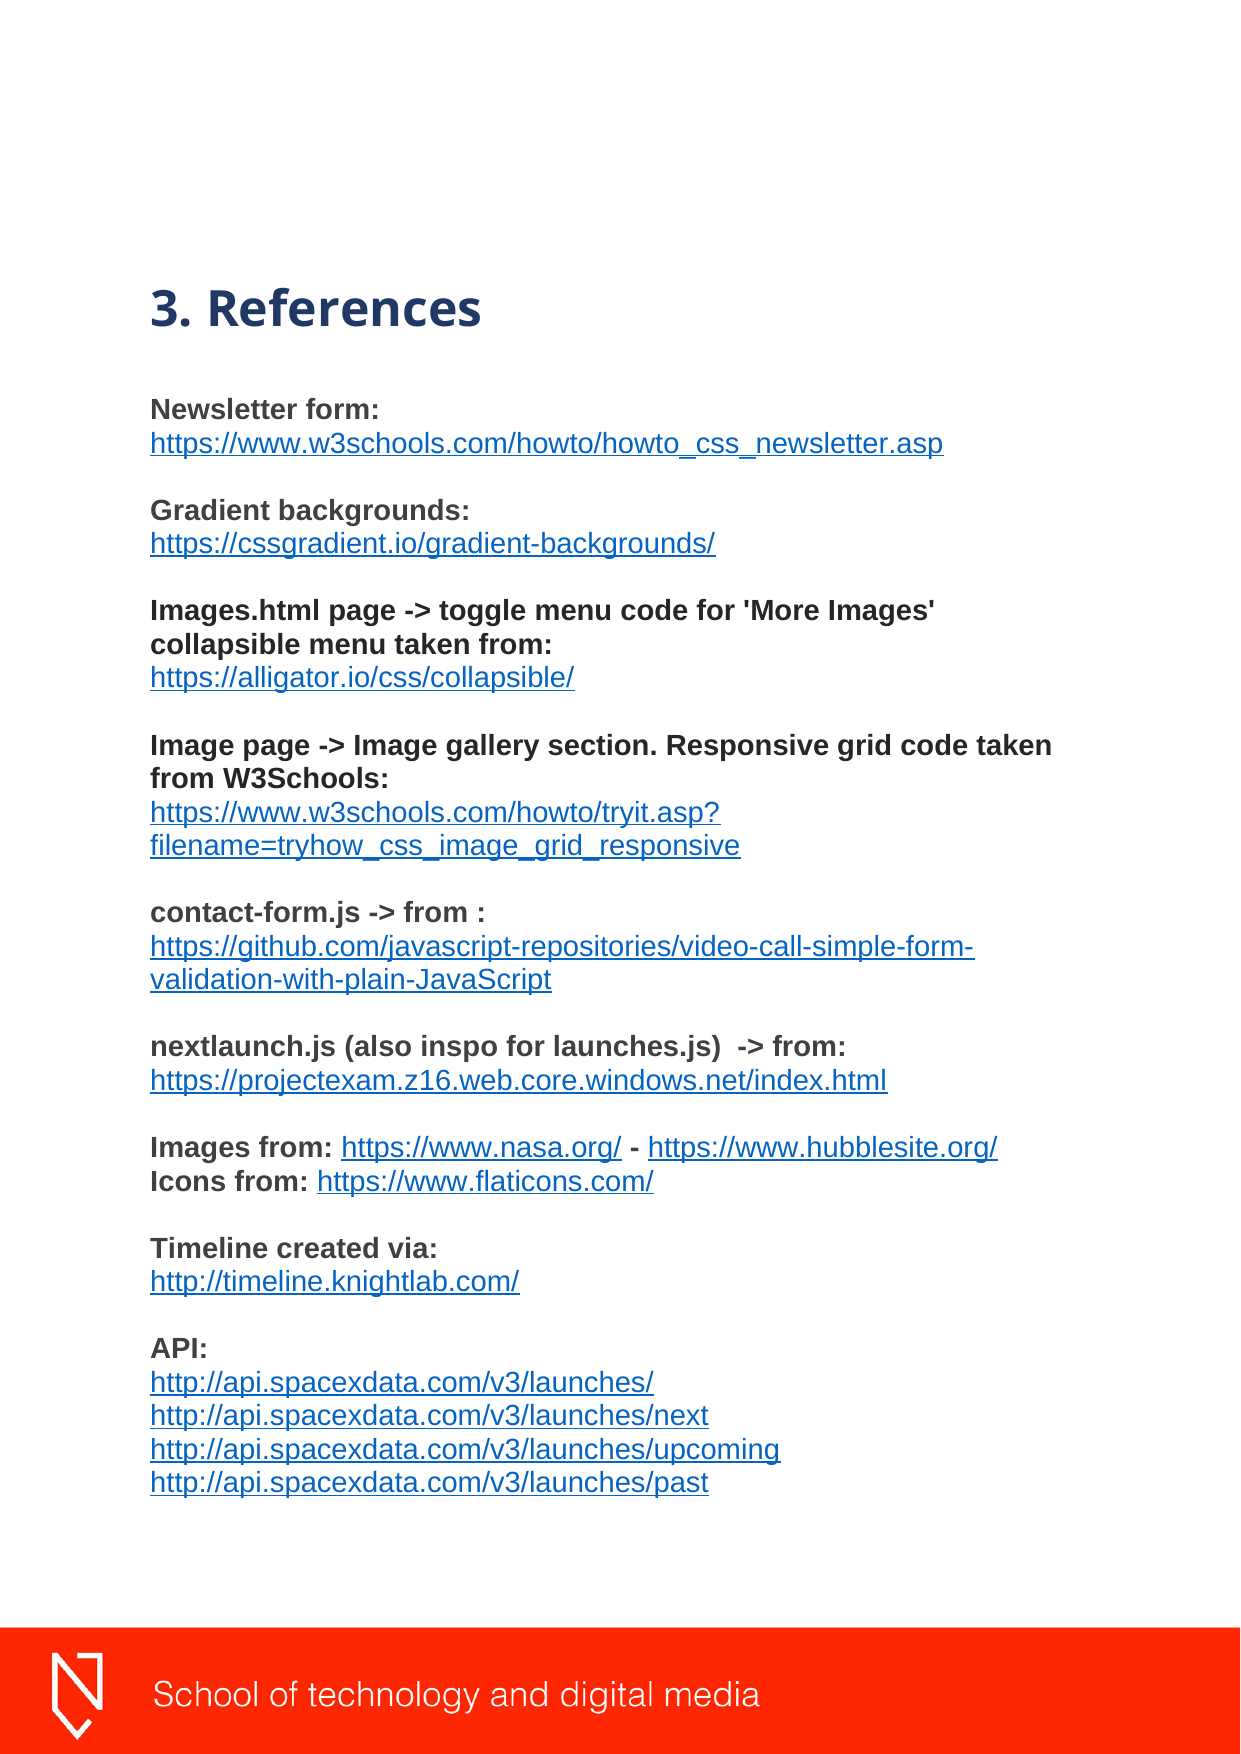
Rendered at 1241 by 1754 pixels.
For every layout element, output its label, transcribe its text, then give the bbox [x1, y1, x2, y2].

text http://api.spacexdata.com/v3/launches/next [150, 1398, 1090, 1432]
text Timeline created via: [150, 1231, 1090, 1264]
text Newsletter form: [150, 392, 1090, 426]
text Icons from: https://www.flaticons.com/ [150, 1163, 1090, 1197]
text Images from: https://www.nasa.org/ - https://www.hubblesite.org/ [150, 1130, 1090, 1163]
text http://api.spacexdata.com/v3/launches/ [150, 1365, 1090, 1398]
text Images.html page -> toggle menu code for 'More Images' collapsible menu taken from: [150, 593, 1090, 660]
text https://www.w3schools.com/howto/tryit.asp?filename=tryhow_css_image_grid_responsive [150, 794, 1090, 862]
text https://cssgradient.io/gradient-backgrounds/ [150, 526, 1090, 560]
picture [0, 1618, 1241, 1754]
text Image page -> Image gallery section. Responsive grid code taken from W3Schools: [150, 727, 1090, 794]
text http://timeline.knightlab.com/ [150, 1264, 1090, 1298]
text nextlaunch.js (also inspo for launches.js) -> from: [150, 1029, 1090, 1063]
text https://projectexam.z16.web.core.windows.net/index.html [150, 1063, 1090, 1096]
text http://api.spacexdata.com/v3/launches/past [150, 1465, 1090, 1499]
text https://alligator.io/css/collapsible/ [150, 660, 1090, 694]
text Gradient backgrounds: [150, 493, 1090, 526]
text http://api.spacexdata.com/v3/launches/upcoming [150, 1432, 1090, 1465]
text https://www.w3schools.com/howto/howto_css_newsletter.asp [150, 426, 1090, 459]
text API: [150, 1331, 1090, 1365]
text https://github.com/javascript-repositories/video-call-simple-form-validation-with-plain-JavaScript [150, 929, 1090, 996]
subtitle 3. References [150, 273, 1090, 341]
text contact-form.js -> from : [150, 895, 1090, 929]
